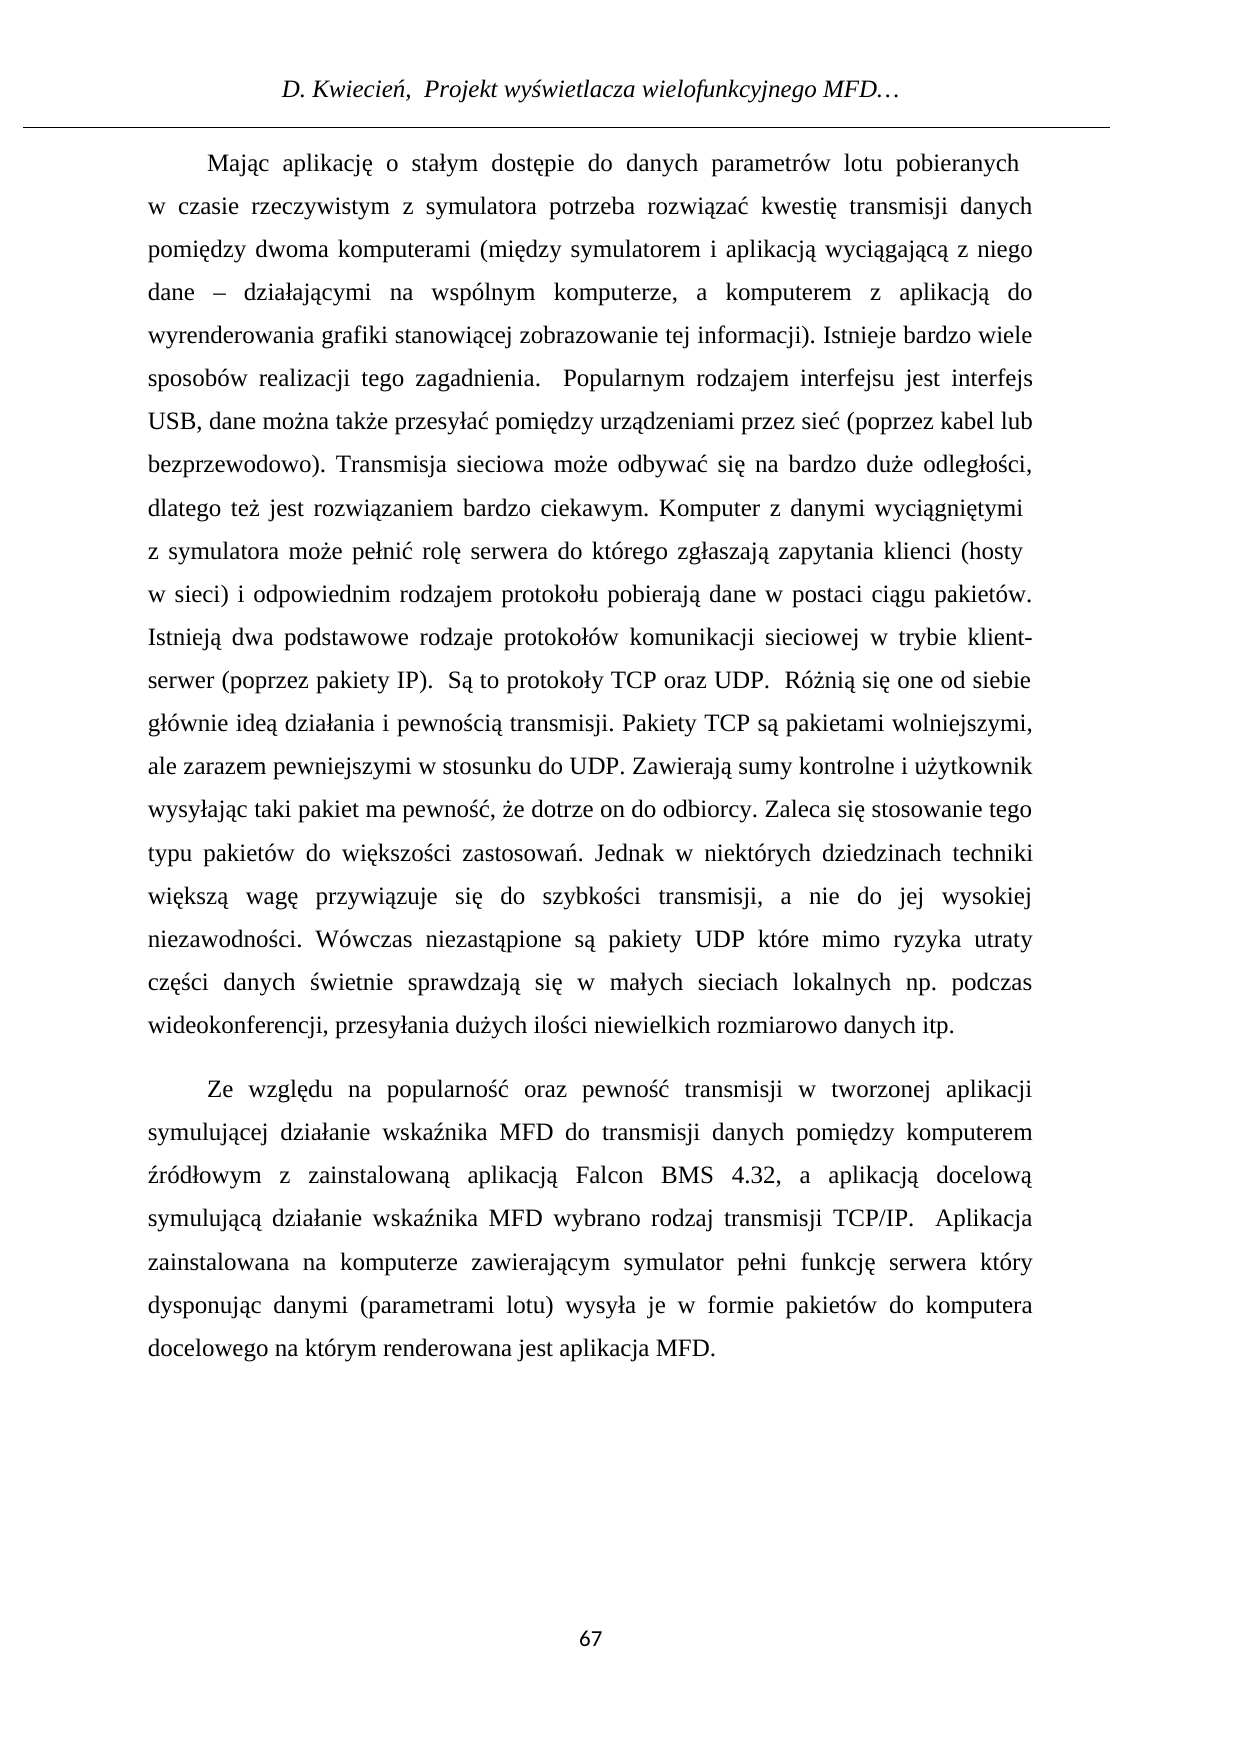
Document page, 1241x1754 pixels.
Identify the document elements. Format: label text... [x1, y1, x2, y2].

text Ze względu na popularność oraz pewność transmisji w tworzonej aplikacji symulującej działanie wskaźnika MFD do transmisji danych pomiędzy komputerem źródłowym z zainstalowaną aplikacją Falcon BMS 4.32, a aplikacją docelową symulującą działanie wskaźnika MFD wybrano rodzaj transmisji TCP/IP. Aplikacja zainstalowana na komputerze zawierającym symulator pełni funkcję serwera który dysponując danymi (parametrami lotu) wysyła je w formie pakietów do komputera docelowego na którym renderowana jest aplikacja MFD. [148, 1074, 1033, 1362]
text Mając aplikację o stałym dostępie do danych parametrów lotu pobieranych w czasie rzeczywistym z symulatora potrzeba rozwiązać kwestię transmisji danych pomiędzy dwoma komputerami (między symulatorem i aplikacją wyciągającą z niego dane – działającymi na wspólnym komputerze, a komputerem z aplikacją do wyrenderowania grafiki stanowiącej zobrazowanie tej informacji). Istnieje bardzo wiele sposobów realizacji tego zagadnienia. Popularnym rodzajem interfejsu jest interfejs USB, dane można także przesyłać pomiędzy urządzeniami przez sieć (poprzez kabel lub bezprzewodowo). Transmisja sieciowa może odbywać się na bardzo duże odległości, dlatego też jest rozwiązaniem bardzo ciekawym. Komputer z danymi wyciągniętymi z symulatora może pełnić rolę serwera do którego zgłaszają zapytania klienci (hosty w sieci) i odpowiednim rodzajem protokołu pobierają dane w postaci ciągu pakietów. Istnieją dwa podstawowe rodzaje protokołów komunikacji sieciowej w trybie klient-serwer (poprzez pakiety IP). Są to protokoły TCP oraz UDP. Różnią się one od siebie głównie ideą działania i pewnością transmisji. Pakiety TCP są pakietami wolniejszymi, ale zarazem pewniejszymi w stosunku do UDP. Zawierają sumy kontrolne i użytkownik wysyłając taki pakiet ma pewność, że dotrze on do odbiorcy. Zaleca się stosowanie tego typu pakietów do większości zastosowań. Jednak w niektórych dziedzinach techniki większą wagę przywiązuje się do szybkości transmisji, a nie do jej wysokiej niezawodności. Wówczas niezastąpione są pakiety UDP które mimo ryzyka utraty części danych świetnie sprawdzają się w małych sieciach lokalnych np. podczas wideokonferencji, przesyłania dużych ilości niewielkich rozmiarowo danych itp. [148, 148, 1033, 1039]
